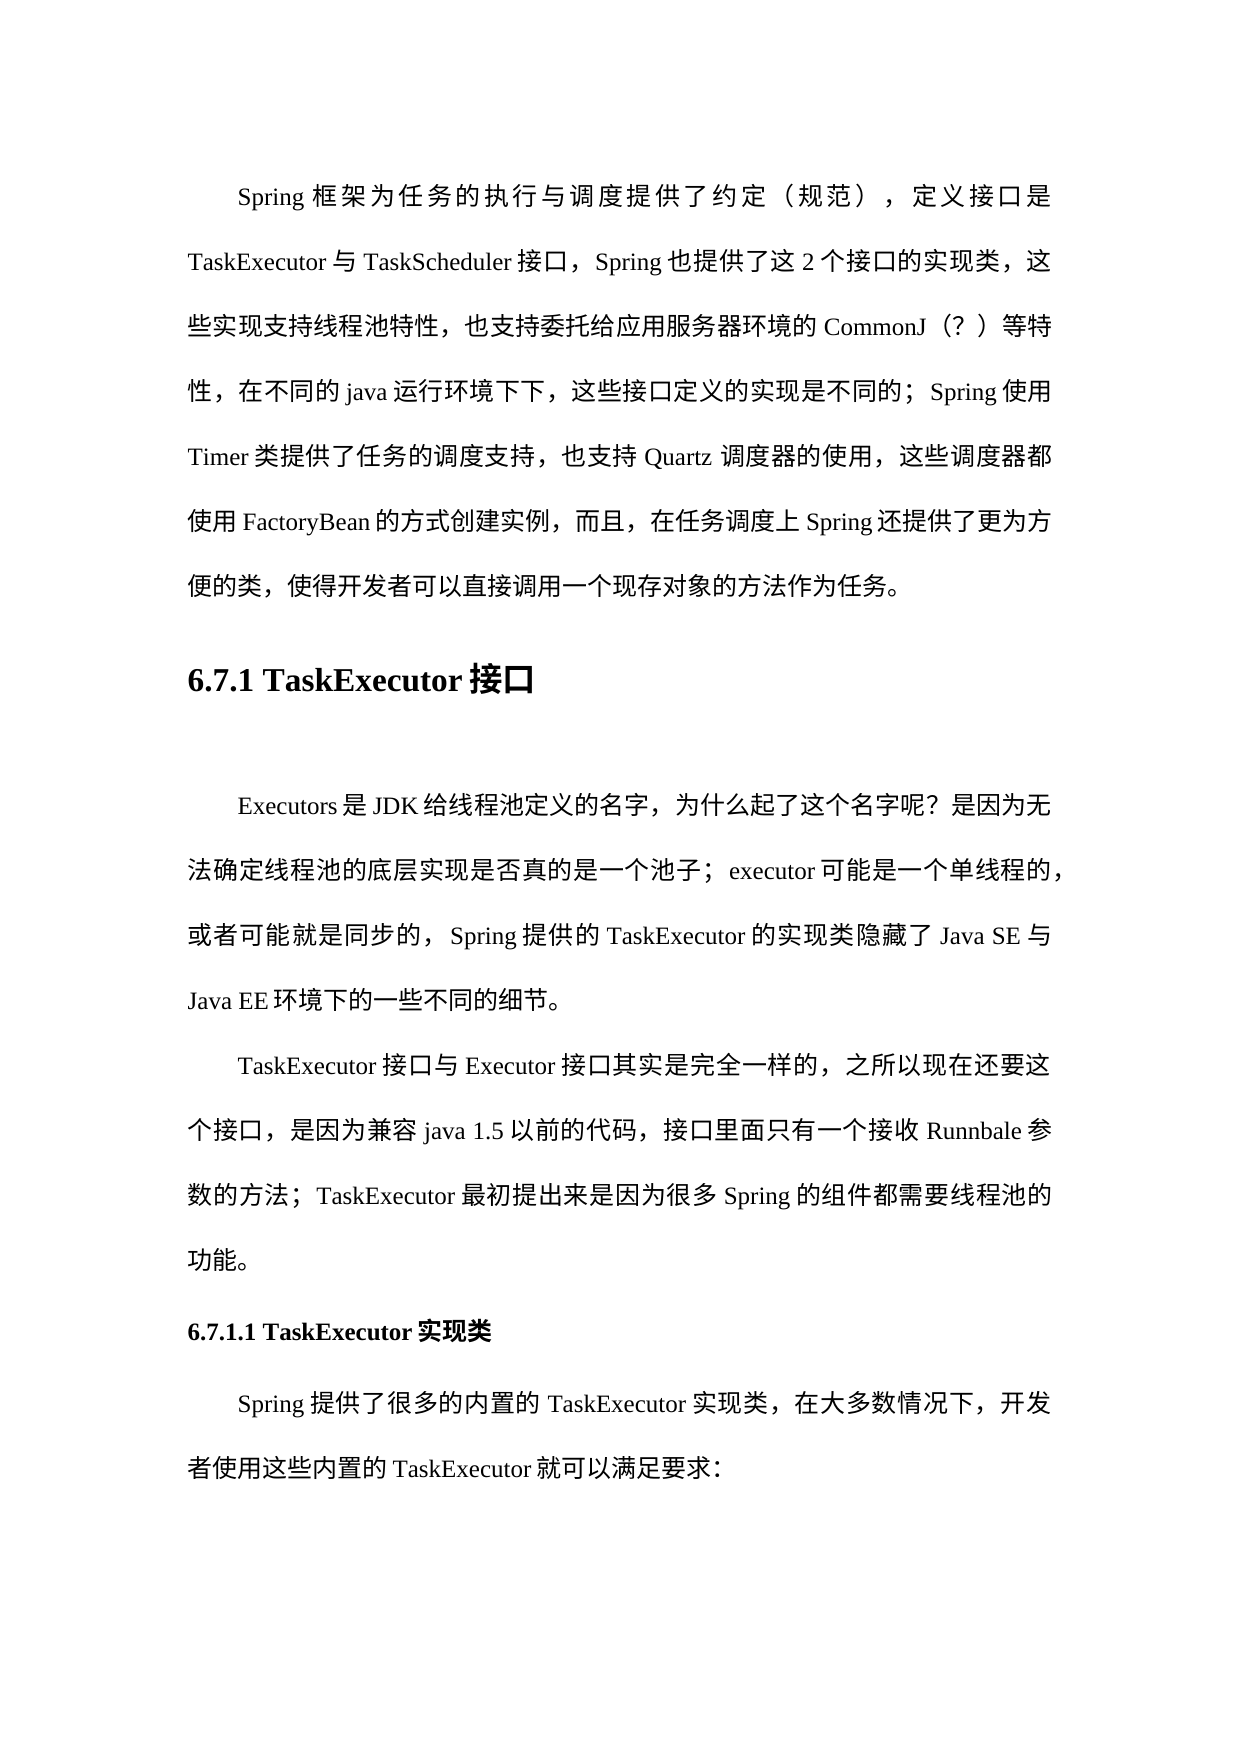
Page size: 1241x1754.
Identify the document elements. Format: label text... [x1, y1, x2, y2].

text TaskExecutor接口与Executor接口其实是完全一样的，之所以现在还要这个接口，是因为兼容java 1.5以前的代码，接口里面只有一个接收Runnbale参数的方法；TaskExecutor最初提出来是因为很多Spring的组件都需要线程池的功能。 [187, 1031, 1053, 1291]
text Spring提供了很多的内置的TaskExecutor实现类，在大多数情况下，开发者使用这些内置的TaskExecutor就可以满足要求： [187, 1369, 1053, 1499]
text Spring框架为任务的执行与调度提供了约定（规范），定义接口是TaskExecutor与TaskScheduler接口，Spring也提供了这2个接口的实现类，这些实现支持线程池特性，也支持委托给应用服务器环境的CommonJ（？）等特性，在不同的java运行环境下下，这些接口定义的实现是不同的；Spring使用Timer类提供了任务的调度支持，也支持Quartz 调度器的使用，这些调度器都使用FactoryBean的方式创建实例，而且，在任务调度上Spring还提供了更为方便的类，使得开发者可以直接调用一个现存对象的方法作为任务。 [187, 162, 1053, 617]
subtitle 6.7.1 TaskExecutor接口 [187, 644, 1053, 709]
subtitle 6.7.1.1 TaskExecutor实现类 [187, 1297, 1053, 1362]
text Executors是JDK给线程池定义的名字，为什么起了这个名字呢？是因为无法确定线程池的底层实现是否真的是一个池子；executor可能是一个单线程的，或者可能就是同步的，Spring提供的TaskExecutor的实现类隐藏了Java SE与Java EE环境下的一些不同的细节。 [187, 771, 1053, 1031]
